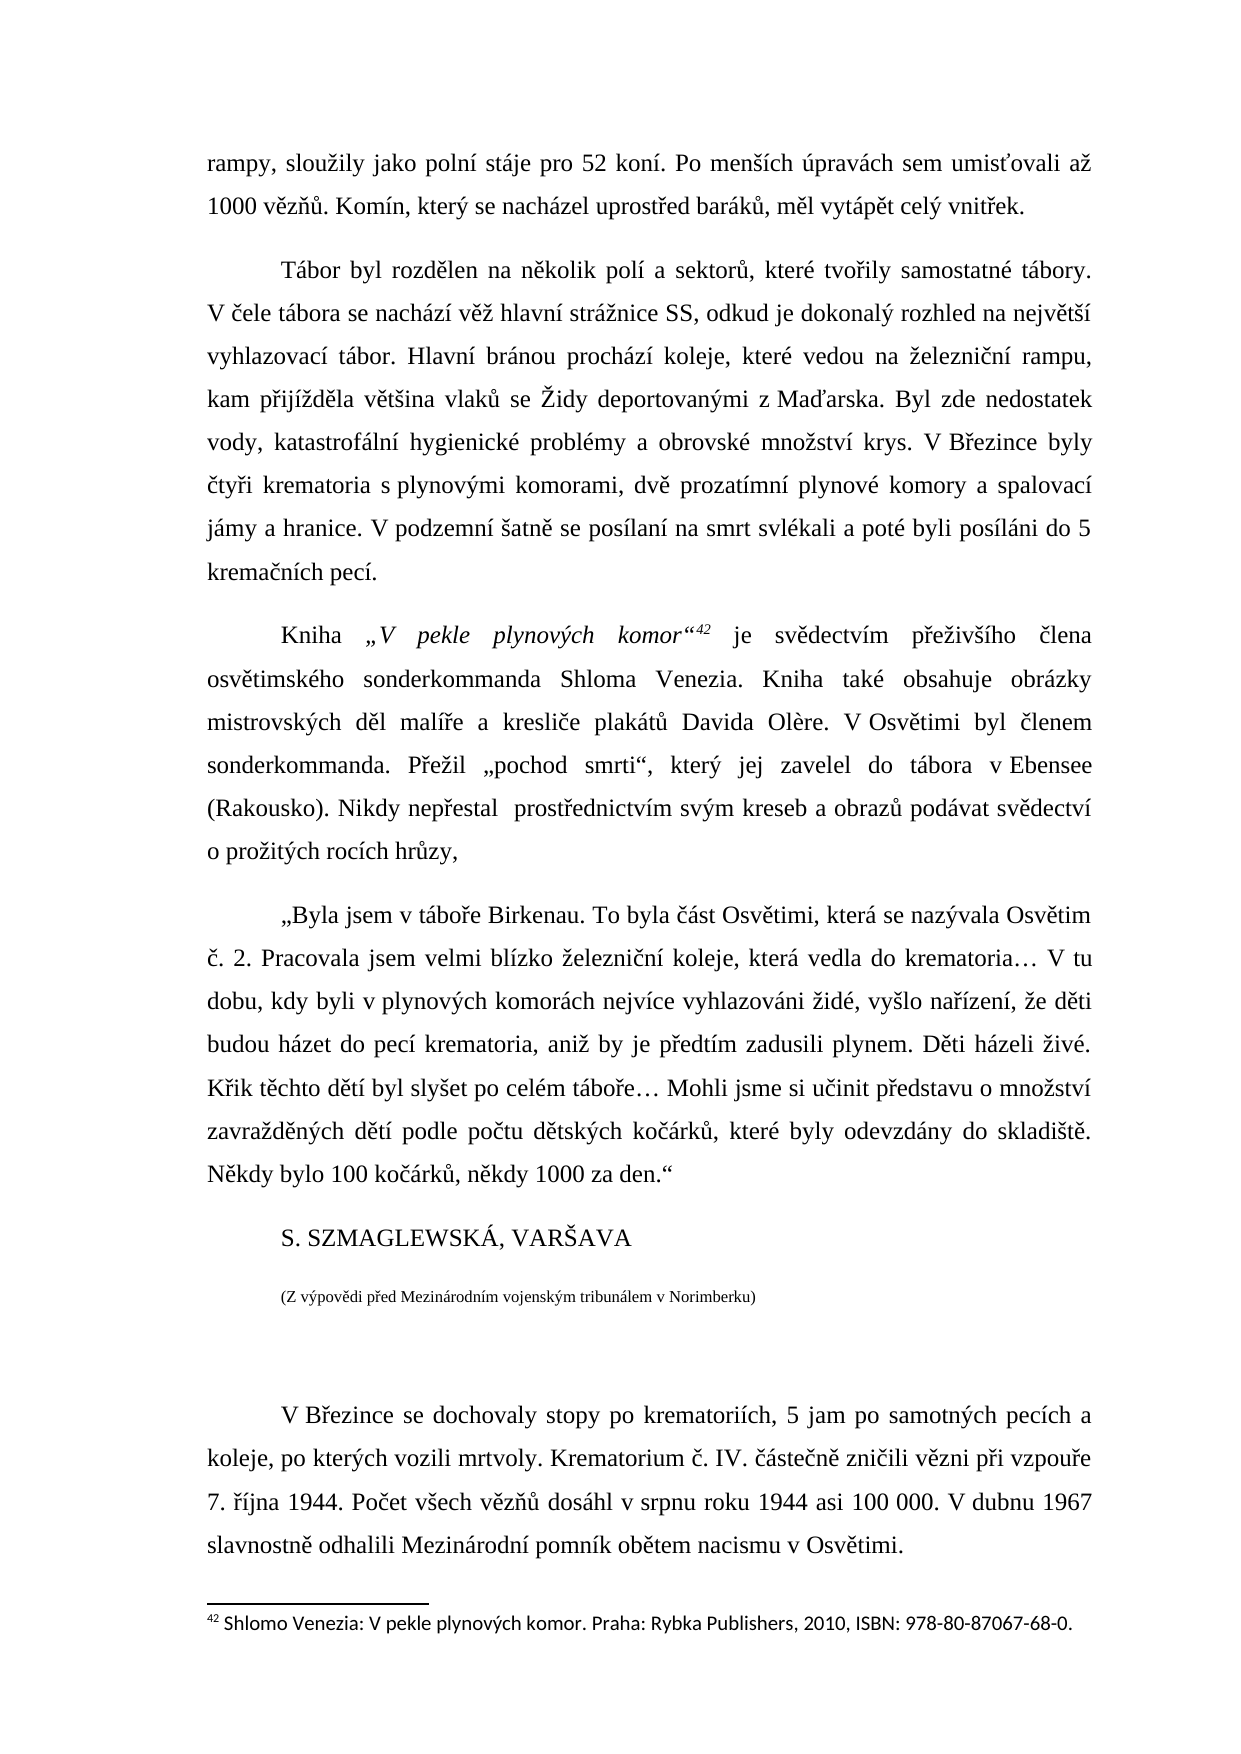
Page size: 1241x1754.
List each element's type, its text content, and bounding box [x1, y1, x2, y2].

text S. SZMAGLEWSKÁ, VARŠAVA [207, 1223, 1092, 1252]
text V Březince se dochovaly stopy po krematoriích, 5 jam po samotných pecích a koleje, po kterých vozili mrtvoly. Krematorium č. IV. částečně zničili vězni při vzpouře 7. října 1944. Počet všech vězňů dosáhl v srpnu roku 1944 asi 100 000. V dubnu 1967 slavnostně odhalili Mezinárodní pomník obětem nacismu v Osvětimi. [207, 1400, 1092, 1558]
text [207, 148, 1092, 219]
text Tábor byl rozdělen na několik polí a sektorů, které tvořily samostatné tábory. V čele tábora se nachází věž hlavní strážnice SS, odkud je dokonalý rozhled na největší vyhlazovací tábor. Hlavní bránou prochází koleje, které vedou na železniční rampu, kam přijížděla většina vlaků se Židy deportovanými z Maďarska. Byl zde nedostatek vody, katastrofální hygienické problémy a obrovské množství krys. V Březince byly čtyři krematoria s plynovými komorami, dvě prozatímní plynové komory a spalovací jámy a hranice. V podzemní šatně se posílaní na smrt svlékali a poté byli posíláni do 5 kremačních pecí. [207, 255, 1092, 585]
text „Byla jsem v táboře Birkenau. To byla část Osvětimi, která se nazývala Osvětim č. 2. Pracovala jsem velmi blízko železniční koleje, která vedla do krematoria… V tu dobu, kdy byli v plynových komorách nejvíce vyhlazováni židé, vyšlo nařízení, že děti budou házet do pecí krematoria, aniž by je předtím zadusili plynem. Děti házeli živé. Křik těchto dětí byl slyšet po celém táboře… Mohli jsme si učinit představu o množství zavražděných dětí podle počtu dětských kočárků, které byly odevzdány do skladiště. Někdy bylo 100 kočárků, někdy 1000 za den.“ [207, 900, 1092, 1188]
text (Z výpovědi před Mezinárodním vojenským tribunálem v Norimberku) [207, 1287, 1092, 1306]
text Kniha „V pekle plynových komor“ je svědectvím přeživšího člena osvětimského sonderkommanda Shloma Venezia. Kniha také obsahuje obrázky mistrovských děl malíře a kresliče plakátů Davida Olère. V Osvětimi byl členem sonderkommanda. Přežil „pochod smrti“, který jej zavelel do tábora v Ebensee (Rakousko). Nikdy nepřestal prostřednictvím svým kreseb a obrazů podávat svědectví o prožitých rocích hrůzy, [207, 621, 1092, 865]
